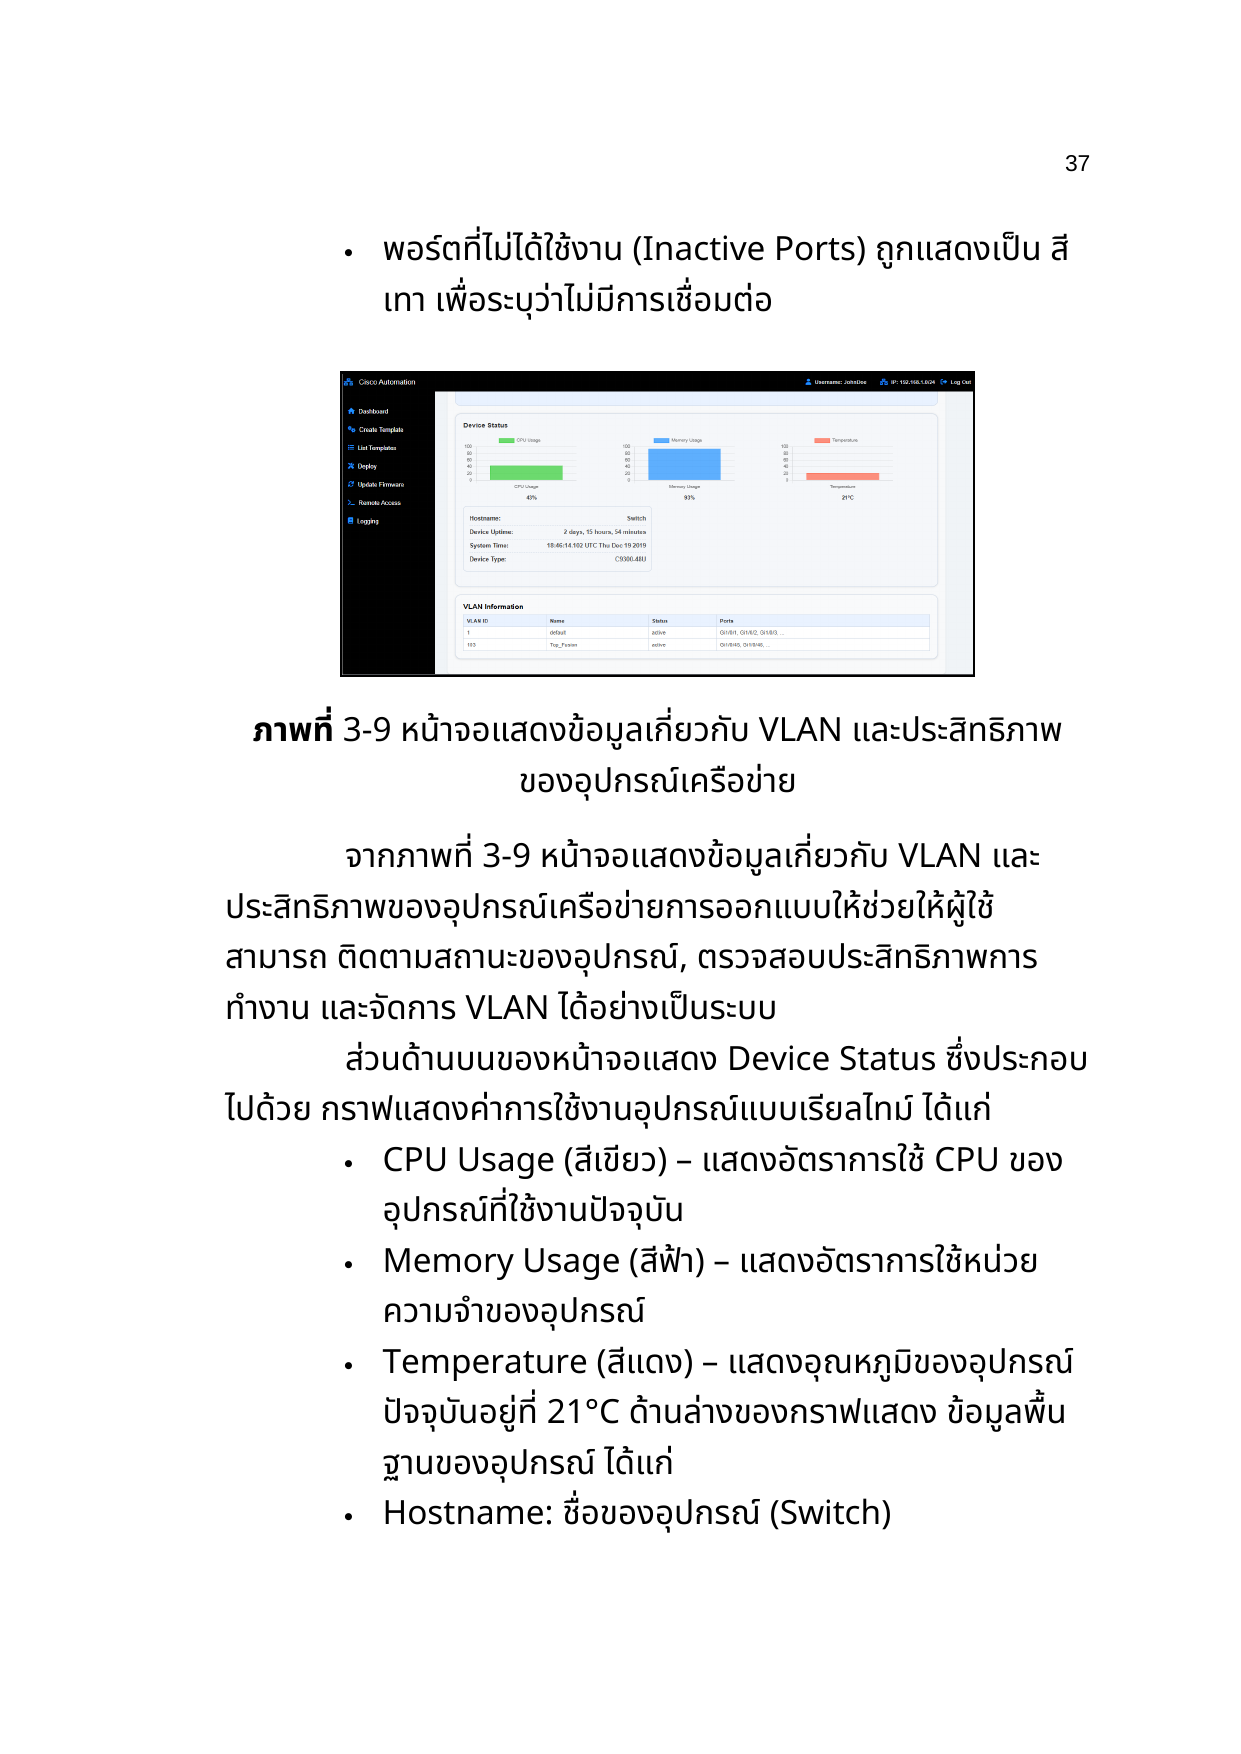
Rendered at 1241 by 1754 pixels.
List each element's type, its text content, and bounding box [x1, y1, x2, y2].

list พอร์ตที่ไม่ได้ใช้งาน (Inactive Ports) ถูกแสดงเป็น สีเทา เพื่อระบุว่าไม่มีการเชื่อมต่อ [345, 225, 1090, 326]
picture [342, 374, 973, 675]
list Memory Usage (สีฟ้า) – แสดงอัตราการใช้หน่วยความจำของอุปกรณ์ [345, 1236, 1090, 1337]
text จากภาพที่ 3-9 หน้าจอแสดงข้อมูลเกี่ยวกับ VLAN และประสิทธิภาพของอุปกรณ์เครือข่ายการออกแบบให้ช่วยให้ผู้ใช้สามารถ ติดตามสถานะของอุปกรณ์, ตรวจสอบประสิทธิภาพการทำงาน และจัดการ VLAN ได้อย่างเป็นระบบ [225, 832, 1090, 1034]
text ภาพที่ 3-9 หน้าจอแสดงข้อมูลเกี่ยวกับ VLAN และประสิทธิภาพของอุปกรณ์เครือข่าย [225, 706, 1090, 807]
list Hostname: ชื่อของอุปกรณ์ (Switch) [345, 1489, 1090, 1540]
text ส่วนด้านบนของหน้าจอแสดง Device Status ซึ่งประกอบไปด้วย กราฟแสดงค่าการใช้งานอุปกรณ์แบบเรียลไทม์ ได้แก่ [225, 1034, 1090, 1135]
list Temperature (สีแดง) – แสดงอุณหภูมิของอุปกรณ์ ปัจจุบันอยู่ที่ 21°C ด้านล่างของกราฟแสดง ข้อมูลพื้นฐานของอุปกรณ์ ได้แก่ [345, 1337, 1090, 1489]
list CPU Usage (สีเขียว) – แสดงอัตราการใช้ CPU ของอุปกรณ์ที่ใช้งานปัจจุบัน [345, 1135, 1090, 1236]
